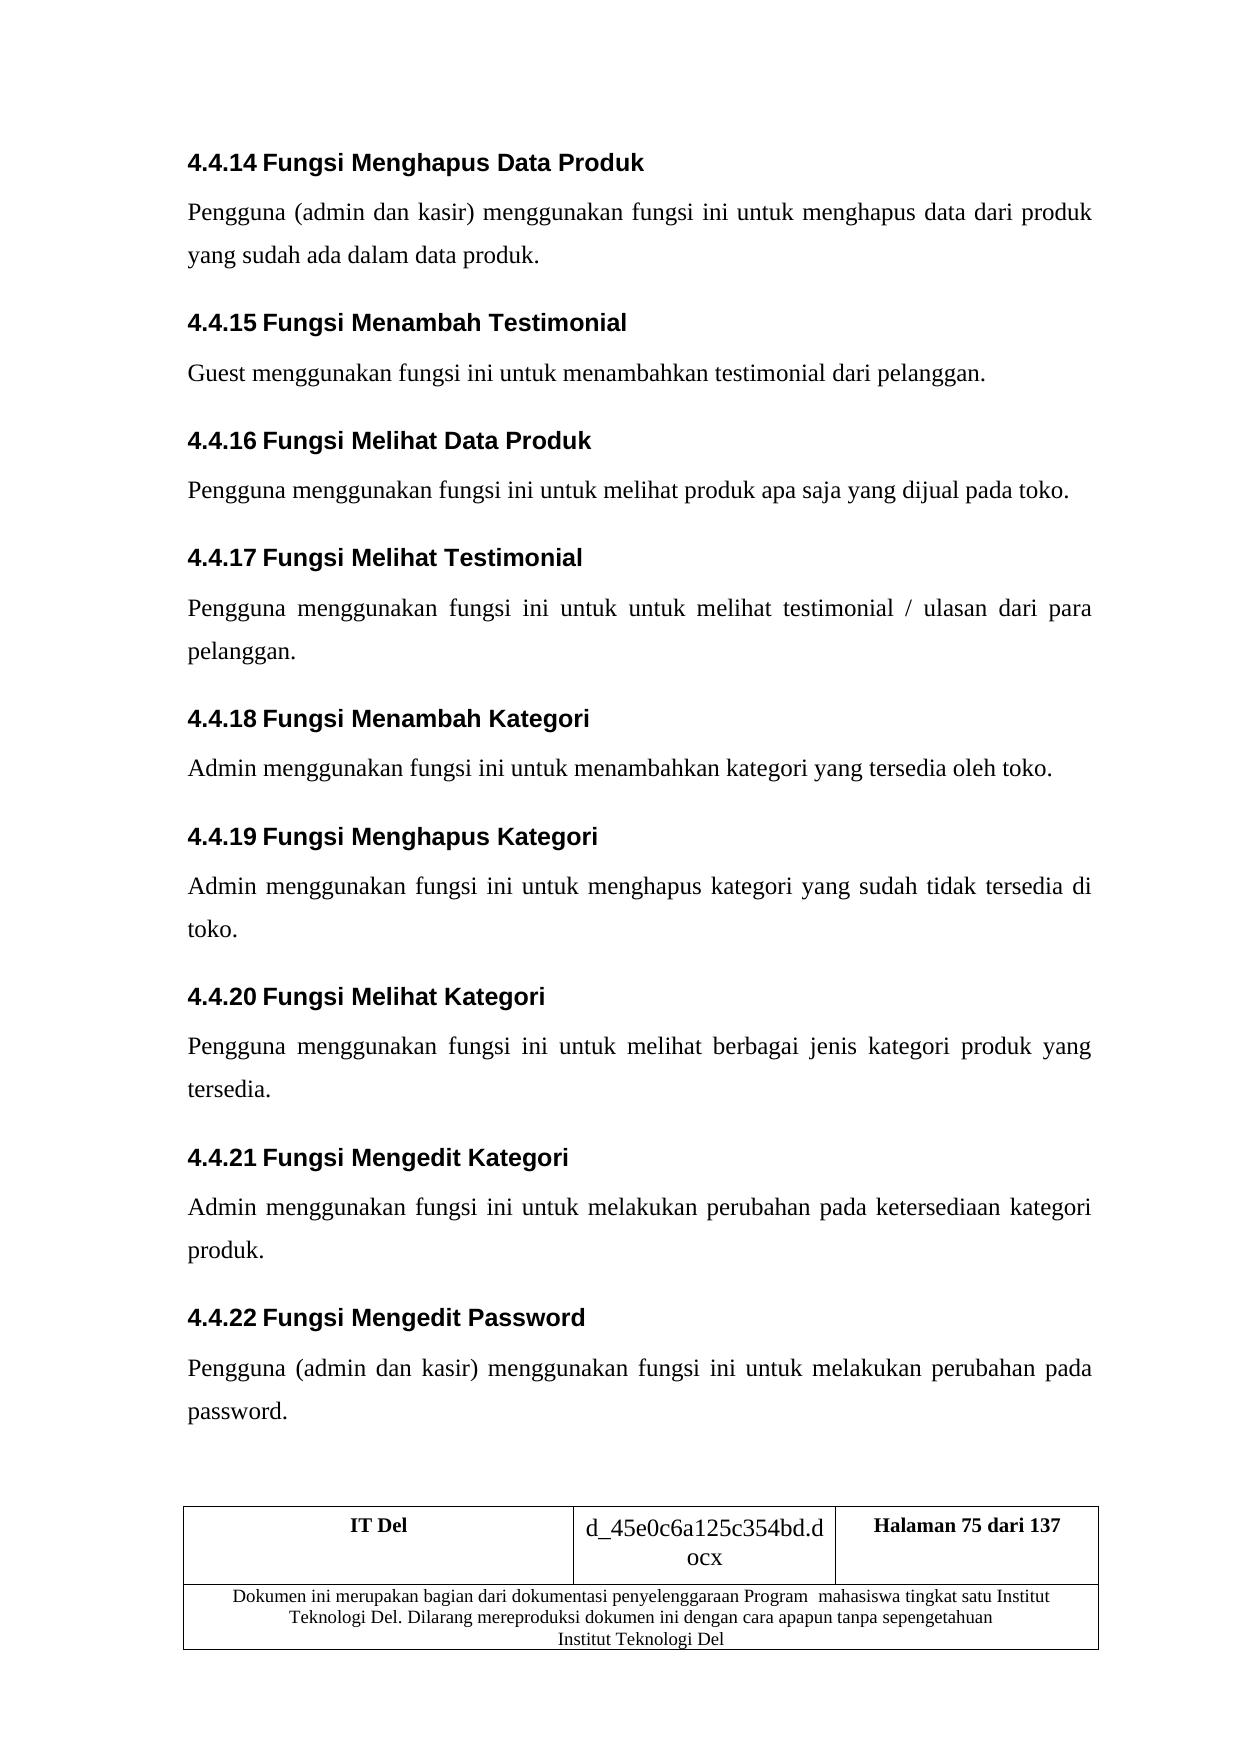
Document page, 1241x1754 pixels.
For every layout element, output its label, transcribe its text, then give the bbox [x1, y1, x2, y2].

text Admin menggunakan fungsi ini untuk melakukan perubahan pada ketersediaan kategori produk. [187, 1192, 1092, 1264]
text Pengguna menggunakan fungsi ini untuk untuk melihat testimonial / ulasan dari para pelanggan. [187, 593, 1092, 664]
text Admin menggunakan fungsi ini untuk menghapus kategori yang sudah tidak tersedia di toko. [187, 871, 1092, 943]
subtitle Fungsi Mengedit Password [187, 1303, 1092, 1332]
subtitle Fungsi Menambah Kategori [187, 704, 1092, 733]
text Guest menggunakan fungsi ini untuk menambahkan testimonial dari pelanggan. [187, 358, 1092, 386]
text Pengguna (admin dan kasir) menggunakan fungsi ini untuk melakukan perubahan pada password. [187, 1353, 1092, 1424]
subtitle Fungsi Melihat Data Produk [187, 426, 1092, 454]
subtitle Fungsi Melihat Testimonial [187, 543, 1092, 572]
text Pengguna (admin dan kasir) menggunakan fungsi ini untuk menghapus data dari produk yang sudah ada dalam data produk. [187, 197, 1092, 269]
subtitle Fungsi Menghapus Data Produk [187, 148, 1092, 176]
subtitle Fungsi Mengedit Kategori [187, 1143, 1092, 1171]
text Pengguna menggunakan fungsi ini untuk melihat produk apa saja yang dijual pada toko. [187, 475, 1092, 504]
text Admin menggunakan fungsi ini untuk menambahkan kategori yang tersedia oleh toko. [187, 753, 1092, 782]
text Pengguna menggunakan fungsi ini untuk melihat berbagai jenis kategori produk yang tersedia. [187, 1031, 1092, 1103]
subtitle Fungsi Menghapus Kategori [187, 821, 1092, 850]
subtitle Fungsi Melihat Kategori [187, 982, 1092, 1011]
subtitle Fungsi Menambah Testimonial [187, 308, 1092, 337]
